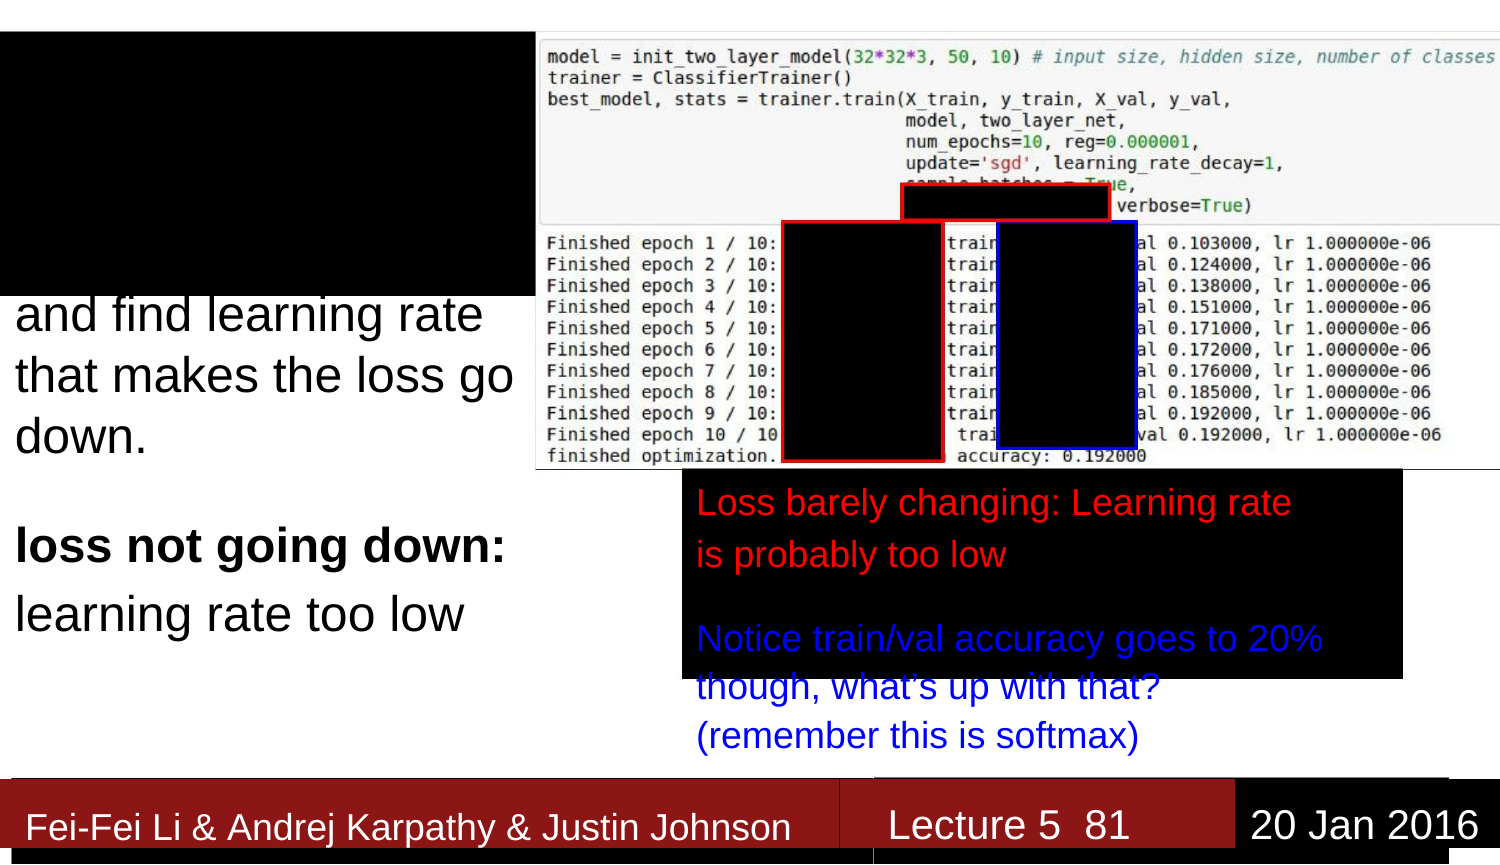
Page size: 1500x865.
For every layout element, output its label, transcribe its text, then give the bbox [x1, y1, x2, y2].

table_header 20 Jan 2016 [1235, 779, 1500, 848]
picture [9, 775, 1451, 864]
text I like to start with small regularization and find learning rate that makes the loss go down. [14, 162, 517, 464]
table_header Lecture 5 81 [840, 779, 1235, 848]
text Notice train/val accuracy goes to 20% though, what’s up with that? (remember this is softmax) [696, 616, 1354, 756]
picture [0, 29, 1500, 681]
text loss not going down: [14, 516, 621, 572]
text Lets try to train now… [14, 44, 621, 101]
table_header Fei-Fei Li & Andrej Karpathy & Justin Johnson [0, 779, 839, 848]
text learning rate too low [14, 585, 621, 642]
text Loss barely changing: Learning rate is probably too low [696, 481, 1329, 575]
